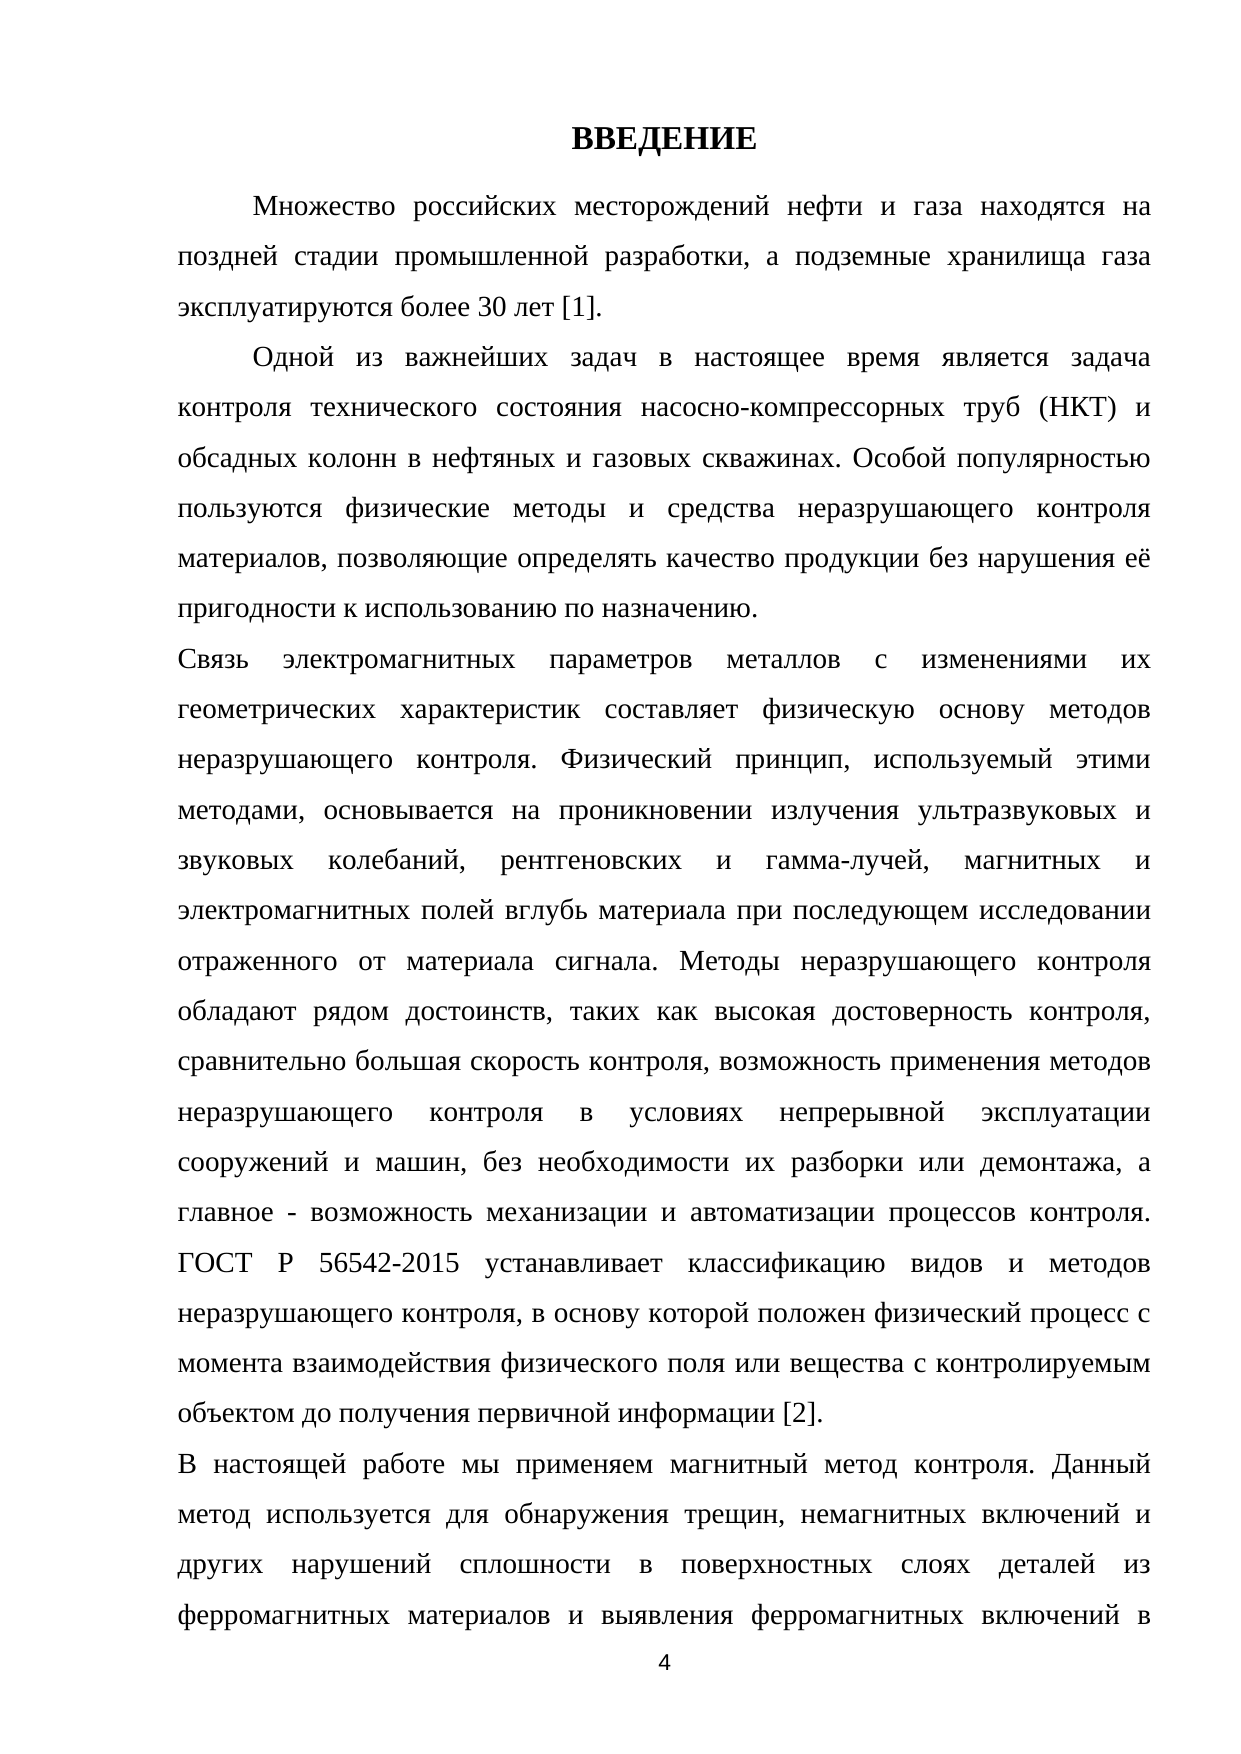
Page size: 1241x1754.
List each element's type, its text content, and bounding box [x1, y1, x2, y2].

text Одной из важнейших задач в настоящее время является задача контроля технического состояния насосно-компрессорных труб (НКТ) и обсадных колонн в нефтяных и газовых скважинах. Особой популярностью пользуются физические методы и средства неразрушающего контроля материалов, позволяющие определять качество продукции без нарушения её пригодности к использованию по назначению. [177, 339, 1152, 624]
text Связь электромагнитных параметров металлов с изменениями их геометрических характеристик составляет физическую основу методов неразрушающего контроля. Физический принцип, используемый этими методами, основывается на проникновении излучения ультразвуковых и звуковых колебаний, рентгеновских и гамма-лучей, магнитных и электромагнитных полей вглубь материала при последующем исследовании отраженного от материала сигнала. Методы неразрушающего контроля обладают рядом достоинств, таких как высокая достоверность контроля, сравнительно большая скорость контроля, возможность применения методов неразрушающего контроля в условиях непрерывной эксплуатации сооружений и машин, без необходимости их разборки или демонтажа, а главное - возможность механизации и автоматизации процессов контроля. ГОСТ Р 56542-2015 устанавливает классификацию видов и методов неразрушающего контроля, в основу которой положен физический процесс с момента взаимодействия физического поля или вещества с контролируемым объектом до получения первичной информации [2]. [177, 641, 1152, 1429]
subtitle ВВЕДЕНИЕ [177, 118, 1152, 156]
text Множество российских месторождений нефти и газа находятся на поздней стадии промышленной разработки, а подземные хранилища газа эксплуатируются более 30 лет [1]. [177, 188, 1152, 322]
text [177, 1446, 1152, 1630]
